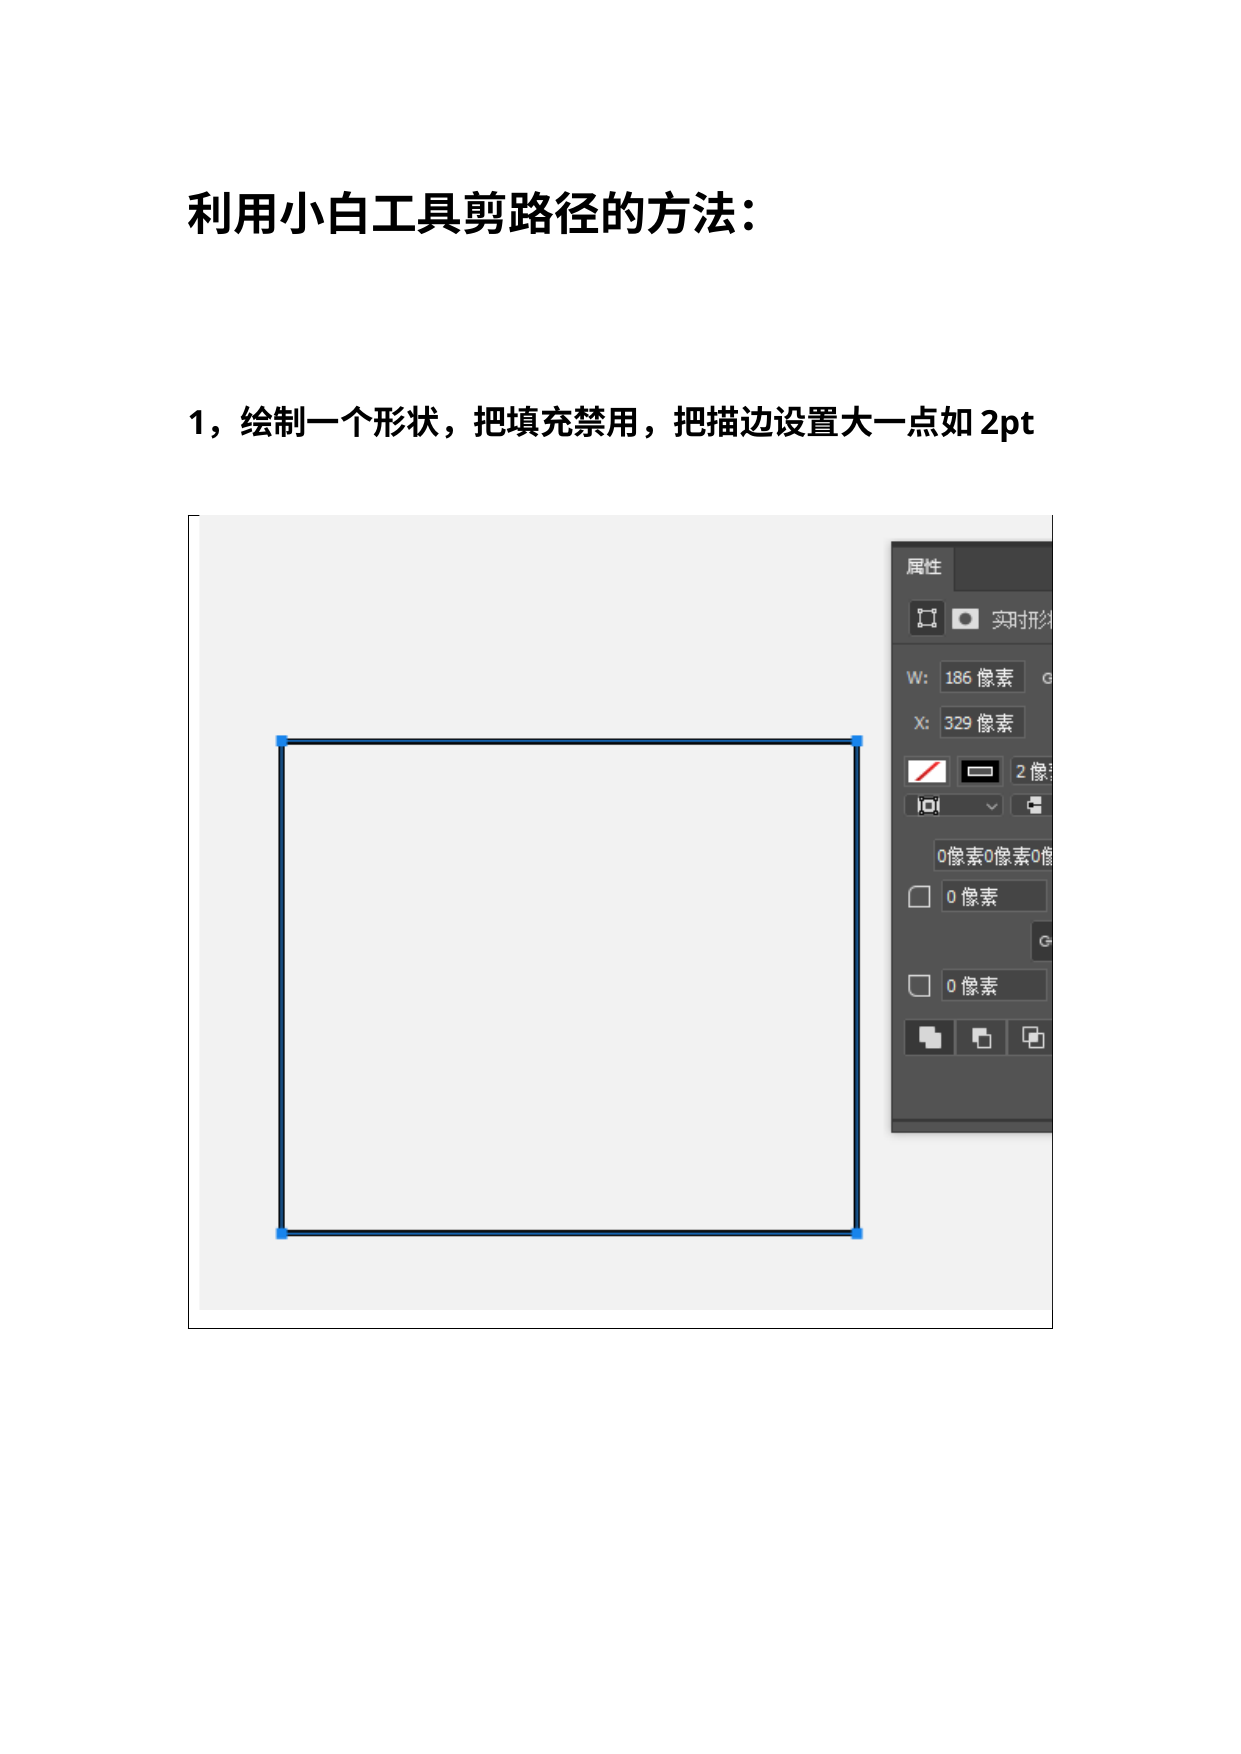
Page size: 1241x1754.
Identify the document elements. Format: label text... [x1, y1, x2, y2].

table_header [189, 516, 1052, 1328]
subtitle 利用小白工具剪路径的方法： [187, 162, 1053, 259]
picture [199, 515, 1053, 1310]
subtitle 1，绘制一个形状，把填充禁用，把描边设置大一点如2pt [187, 387, 1053, 452]
